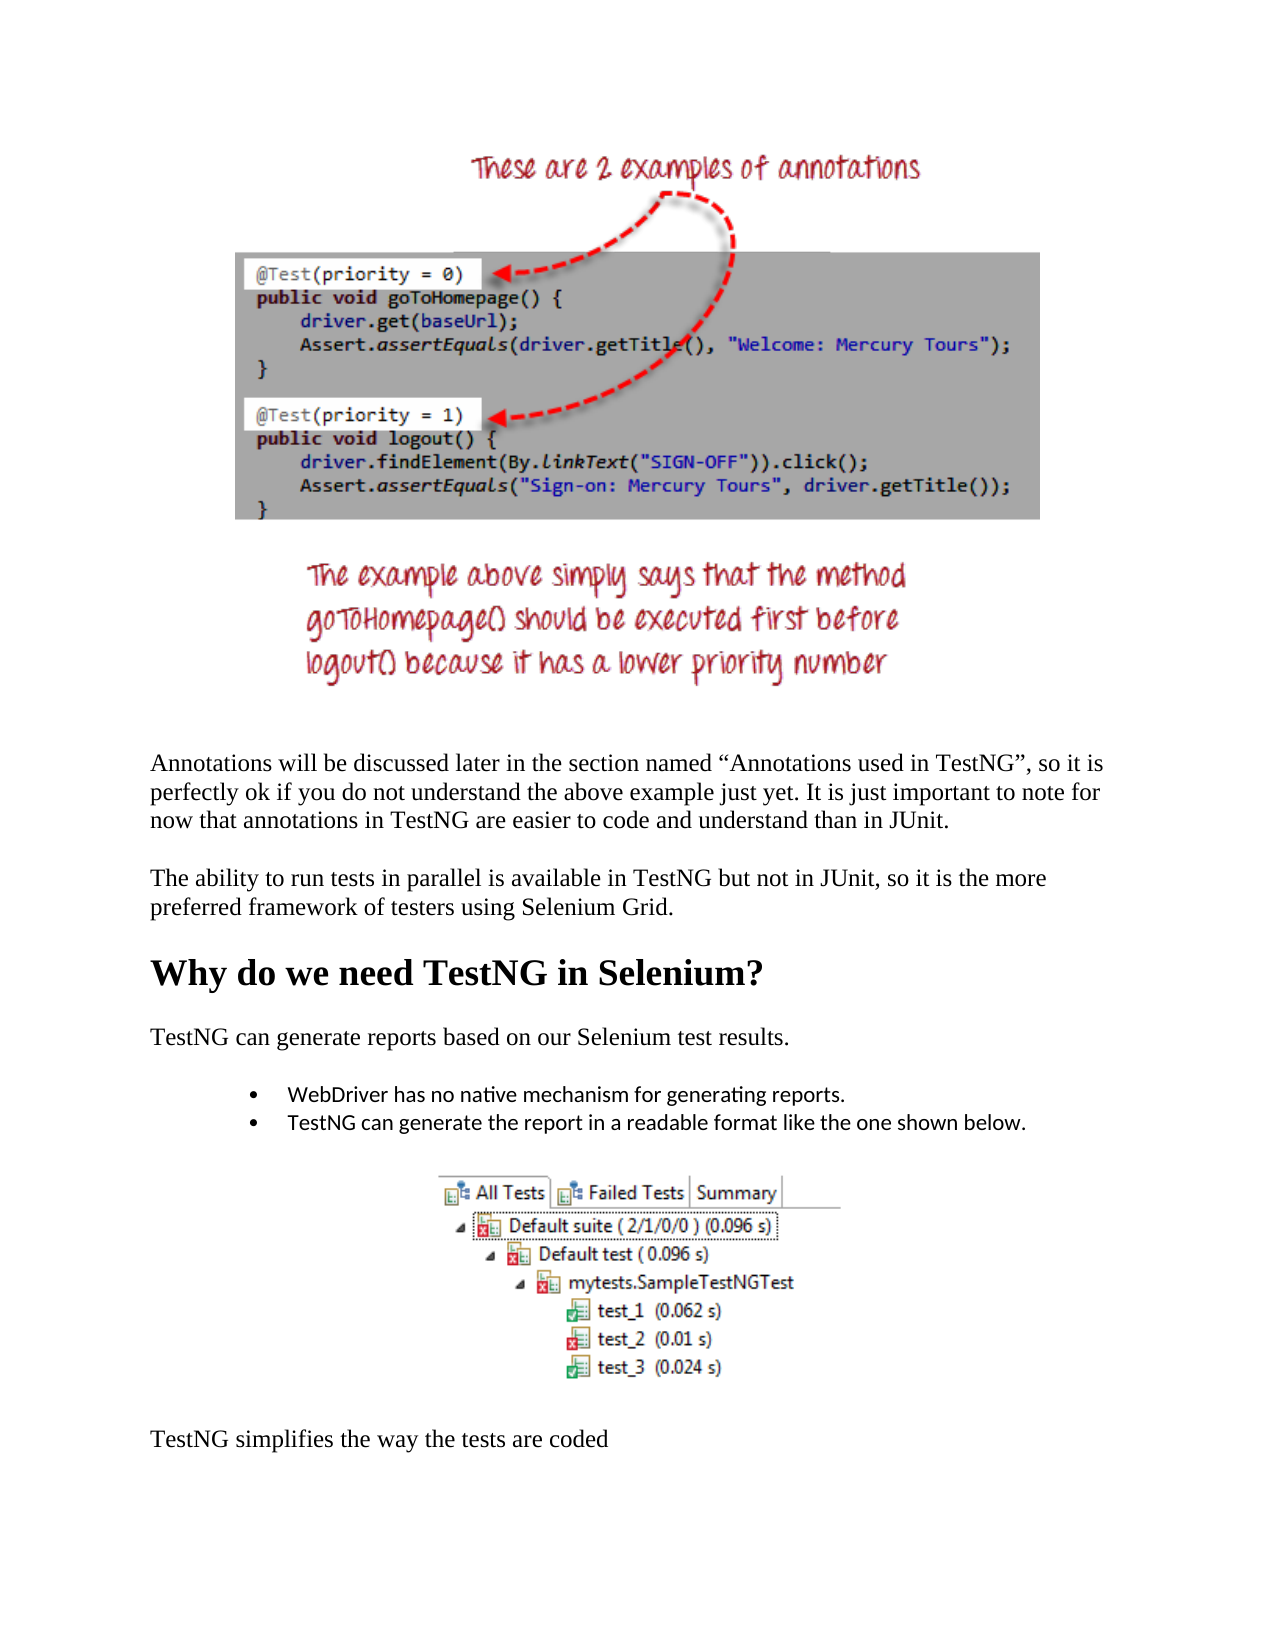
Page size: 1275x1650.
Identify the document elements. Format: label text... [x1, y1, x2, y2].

text The ability to run tests in parallel is available in TestNG but not in JUnit, so it is the more preferred framework of testers using Selenium Grid. [150, 863, 1125, 921]
subtitle Why do we need TestNG in Selenium? [150, 950, 1125, 993]
picture [235, 150, 1040, 719]
list TestNG can generate the report in a readable format like the one shown below. [250, 1108, 1125, 1136]
text Annotations will be discussed later in the section named “Annotations used in TestNG”, so it is perfectly ok if you do not understand the above example just yet. It is just important to note for now that annotations in TestNG are easier to code and understand than in JUnit. [150, 748, 1125, 834]
list WebDriver has no native mechanism for generating reports. [250, 1080, 1125, 1108]
text TestNG simplifies the way the tests are coded [150, 1424, 1125, 1453]
text TestNG can generate reports based on our Selenium test results. [150, 1022, 1125, 1051]
picture [434, 1165, 841, 1396]
